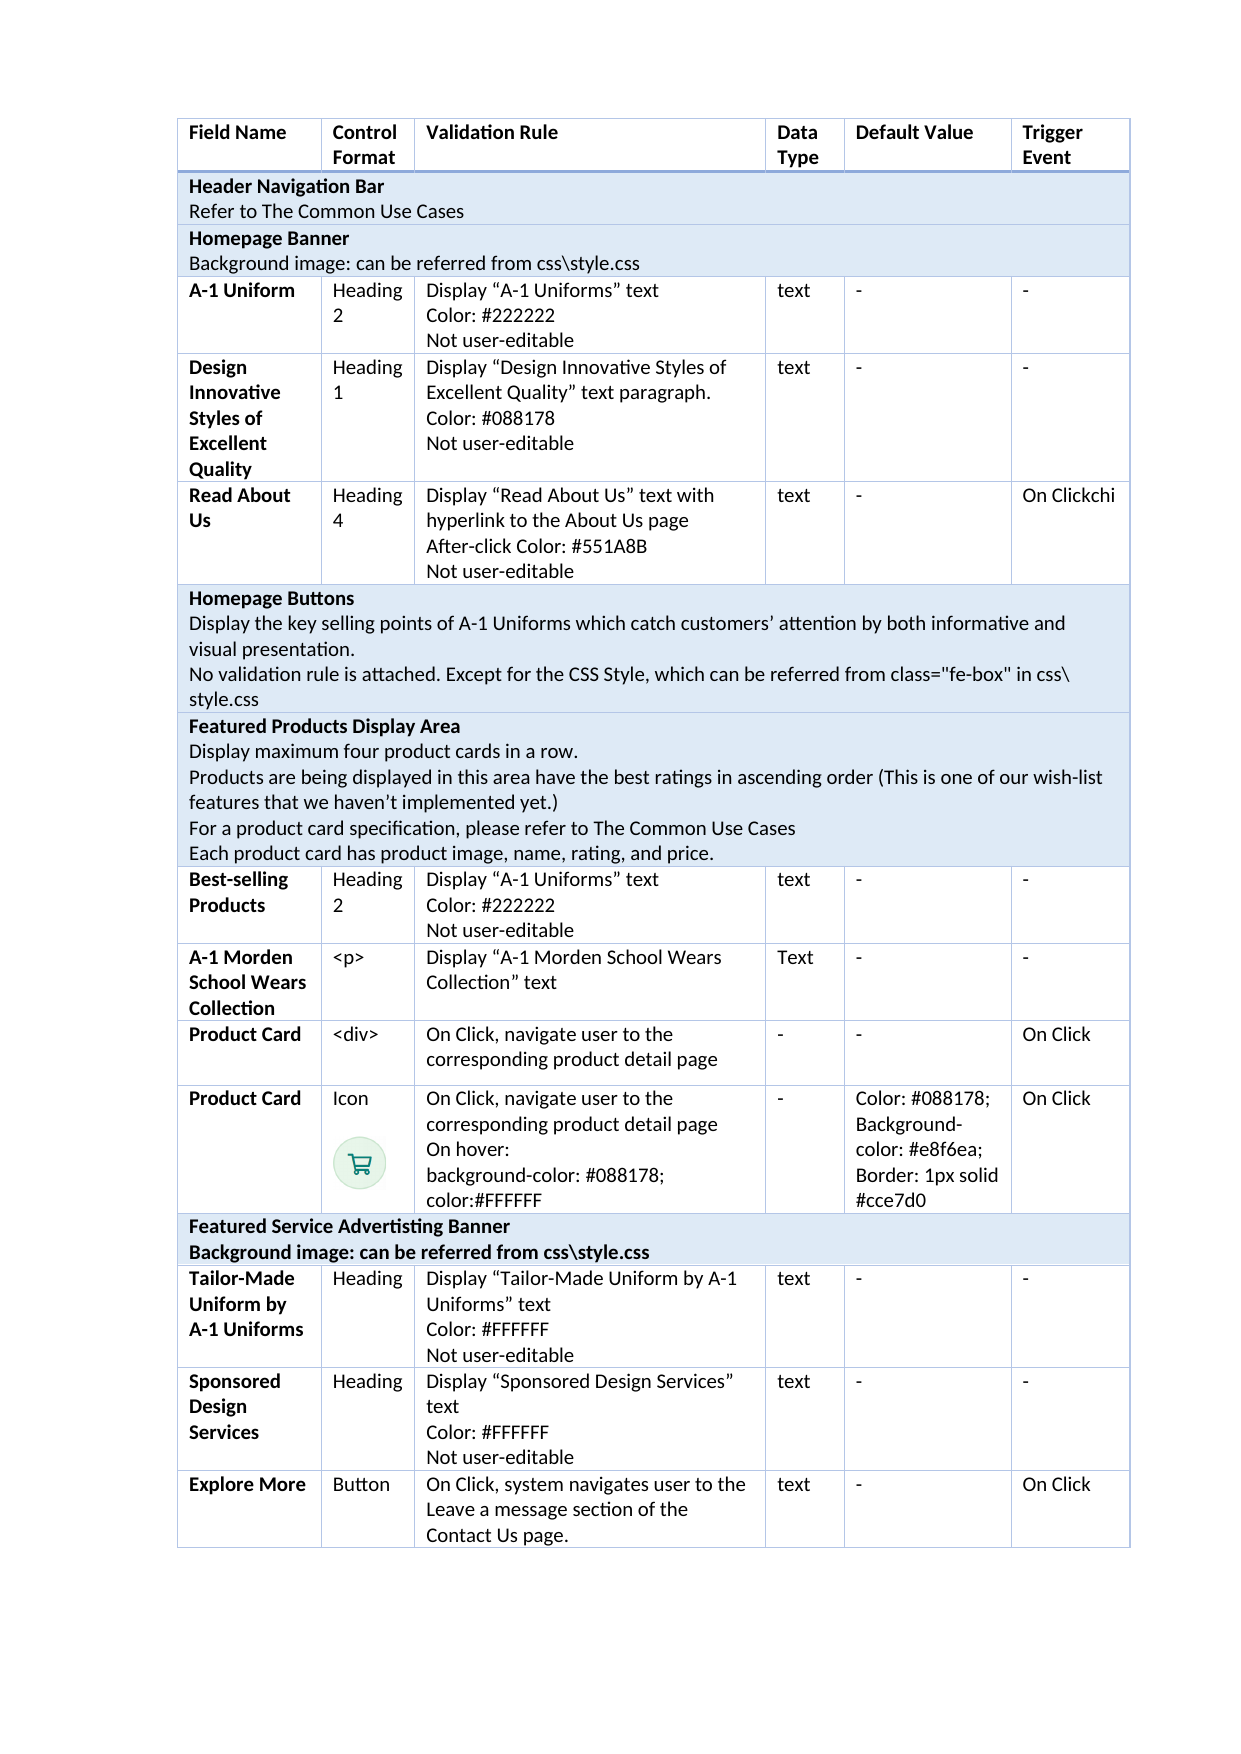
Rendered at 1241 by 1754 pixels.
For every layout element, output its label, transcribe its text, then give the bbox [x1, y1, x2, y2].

table_cell Display “A-1 Uniforms” text Color: #222222 Not user-editable [415, 277, 765, 353]
table_cell Design Innovative Styles of Excellent Quality [178, 354, 321, 481]
table_cell Product Card [178, 1086, 321, 1213]
table_cell - [845, 1266, 1011, 1367]
table_cell Featured Service Advertisting Banner Background image: can be referred from css\style.css [178, 1214, 1129, 1264]
table_cell Display “A-1 Morden School Wears Collection” text [415, 944, 765, 1020]
table_cell - [845, 1471, 1011, 1547]
table_cell - [1012, 277, 1129, 353]
table_cell text [766, 1266, 844, 1367]
table_header Data Type [766, 119, 844, 170]
table_cell A-1 Uniform [178, 277, 321, 353]
table_header Default Value [845, 119, 1011, 170]
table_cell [415, 1471, 765, 1547]
table_cell Display “A-1 Uniforms” text Color: #222222 Not user-editable [415, 867, 765, 943]
table_cell - [845, 944, 1011, 1020]
table_cell - [1012, 1266, 1129, 1367]
table_cell Heading 2 [322, 277, 414, 353]
table_cell text [766, 482, 844, 584]
table_cell - [766, 1021, 844, 1084]
table_cell Homepage Buttons Display the key selling points of A-1 Uniforms which catch customers’ attention by both informative and visual presentation. No validation rule is attached. Except for the CSS Style, which can be referred from class="fe-box" in css\style.css [178, 585, 1129, 712]
table_cell On Click, navigate user to the corresponding product detail page [415, 1021, 765, 1084]
table_cell On Click [1012, 1471, 1129, 1547]
table_cell On Click, navigate user to the corresponding product detail page On hover: background-color: #088178; color:#FFFFFF [415, 1086, 765, 1213]
table_cell Tailor-Made Uniform by A-1 Uniforms [178, 1266, 321, 1367]
table_cell Display “Tailor-Made Uniform by A-1 Uniforms” text Color: #FFFFFF Not user-editable [415, 1266, 765, 1367]
table_cell <p> [322, 944, 414, 1020]
table_header Trigger Event [1012, 119, 1129, 170]
table_cell - [845, 354, 1011, 481]
table_cell - [1012, 867, 1129, 943]
table_cell text [766, 867, 844, 943]
table_cell Best-selling Products [178, 867, 321, 943]
table_cell Heading 4 [322, 482, 414, 584]
table_cell - [845, 482, 1011, 584]
table_cell - [1012, 354, 1129, 481]
table_cell - [845, 277, 1011, 353]
table_header Control Format [322, 119, 414, 170]
table_cell Color: #088178; Background-color: #e8f6ea; Border: 1px solid #cce7d0 [845, 1086, 1011, 1213]
table_cell - [845, 1021, 1011, 1084]
table_cell On Click [1012, 1086, 1129, 1213]
table_cell Display “Design Innovative Styles of Excellent Quality” text paragraph. Color: #088178 Not user-editable [415, 354, 765, 481]
table_cell Header Navigation Bar Refer to The Common Use Cases [178, 173, 1129, 224]
table_cell On Click [1012, 1021, 1129, 1084]
table_cell Homepage Banner Background image: can be referred from css\style.css [178, 225, 1129, 276]
table_cell Heading 2 [322, 867, 414, 943]
table_cell Display “Read About Us” text with hyperlink to the About Us page After-click Color: #551A8B Not user-editable [415, 482, 765, 584]
table_header Field Name [178, 119, 321, 170]
picture [332, 1136, 387, 1190]
table_cell Explore More [178, 1471, 321, 1547]
table_cell A-1 Morden School Wears Collection [178, 944, 321, 1020]
table_cell text [766, 1471, 844, 1547]
table_cell Heading 1 [322, 354, 414, 481]
table_cell On Clickchi [1012, 482, 1129, 584]
table_cell Read About Us [178, 482, 321, 584]
table_cell Display “Sponsored Design Services” text Color: #FFFFFF Not user-editable [415, 1368, 765, 1470]
table_cell - [766, 1086, 844, 1213]
table_cell - [845, 1368, 1011, 1470]
table_cell Sponsored Design Services [178, 1368, 321, 1470]
table_cell text [766, 354, 844, 481]
table_cell - [1012, 944, 1129, 1020]
table_cell Text [766, 944, 844, 1020]
table_cell Featured Products Display Area Display maximum four product cards in a row. Products are being displayed in this area have the best ratings in ascending order (This is one of our wish-list features that we haven’t implemented yet.) For a product card specification, please refer to The Common Use Cases Each product card has product image, name, rating, and price. [178, 713, 1129, 866]
table_cell <div> [322, 1021, 414, 1084]
table_cell Product Card [178, 1021, 321, 1084]
table_cell - [845, 867, 1011, 943]
table_cell - [1012, 1368, 1129, 1470]
table_cell Heading [322, 1368, 414, 1470]
table_cell Icon [322, 1086, 414, 1213]
table_cell Button [322, 1471, 414, 1547]
table_cell Heading [322, 1266, 414, 1367]
table_cell text [766, 277, 844, 353]
table_header Validation Rule [415, 119, 765, 170]
table_cell text [766, 1368, 844, 1470]
